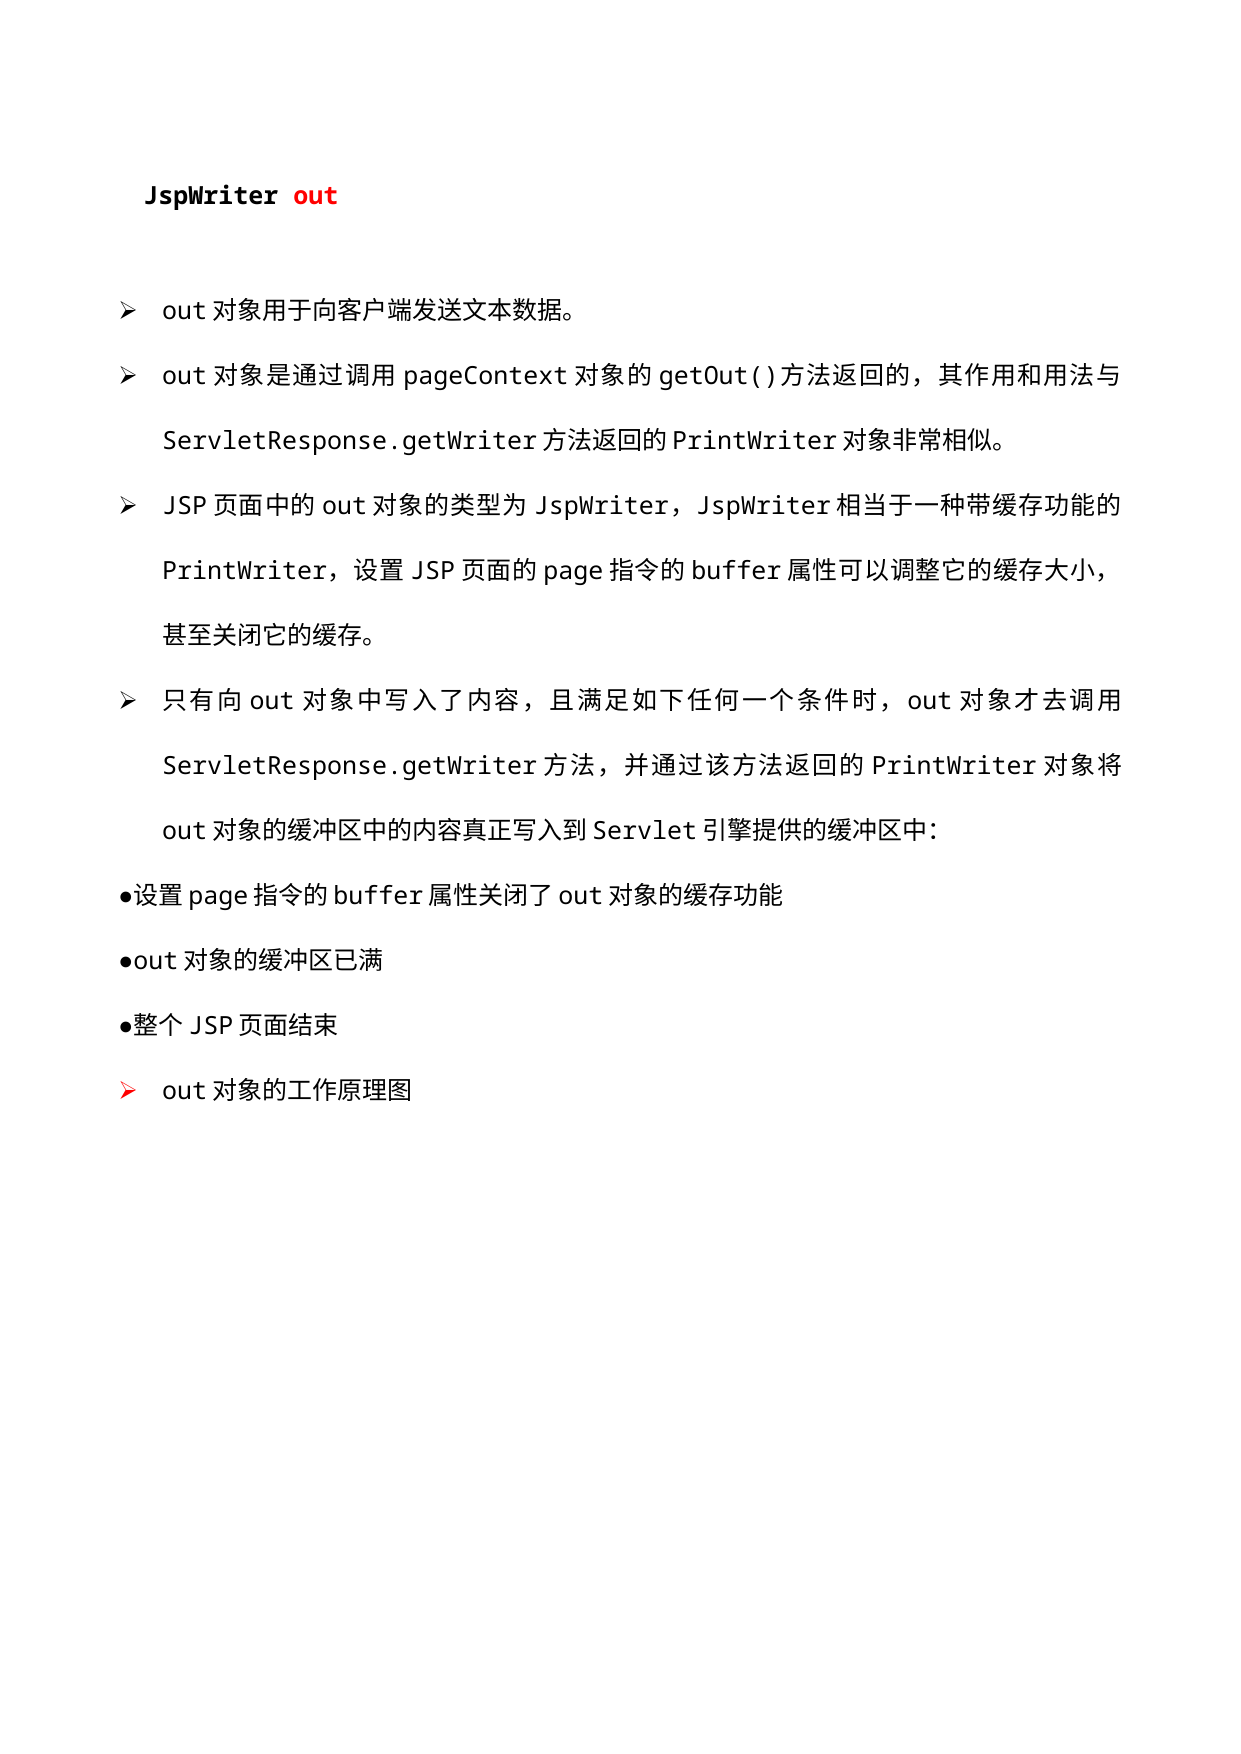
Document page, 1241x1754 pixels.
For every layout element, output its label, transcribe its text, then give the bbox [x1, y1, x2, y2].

list 只有向out对象中写入了内容，且满足如下任何一个条件时，out对象才去调用ServletResponse.getWriter方法，并通过该方法返回的PrintWriter对象将out对象的缓冲区中的内容真正写入到Servlet引擎提供的缓冲区中： [118, 666, 1122, 861]
text ●out对象的缓冲区已满 [118, 926, 1122, 991]
list out对象是通过调用pageContext对象的getOut()方法返回的，其作用和用法与ServletResponse.getWriter方法返回的PrintWriter对象非常相似。 [118, 341, 1122, 471]
list out对象的工作原理图 [118, 1056, 1122, 1121]
list JSP页面中的out对象的类型为JspWriter，JspWriter相当于一种带缓存功能的PrintWriter，设置JSP页面的page指令的buffer属性可以调整它的缓存大小，甚至关闭它的缓存。 [118, 471, 1122, 666]
text ●整个JSP页面结束 [118, 991, 1122, 1056]
subtitle JspWriter out [143, 162, 1097, 227]
text ●设置page指令的buffer属性关闭了out对象的缓存功能 [118, 861, 1122, 926]
list out对象用于向客户端发送文本数据。 [118, 276, 1122, 341]
